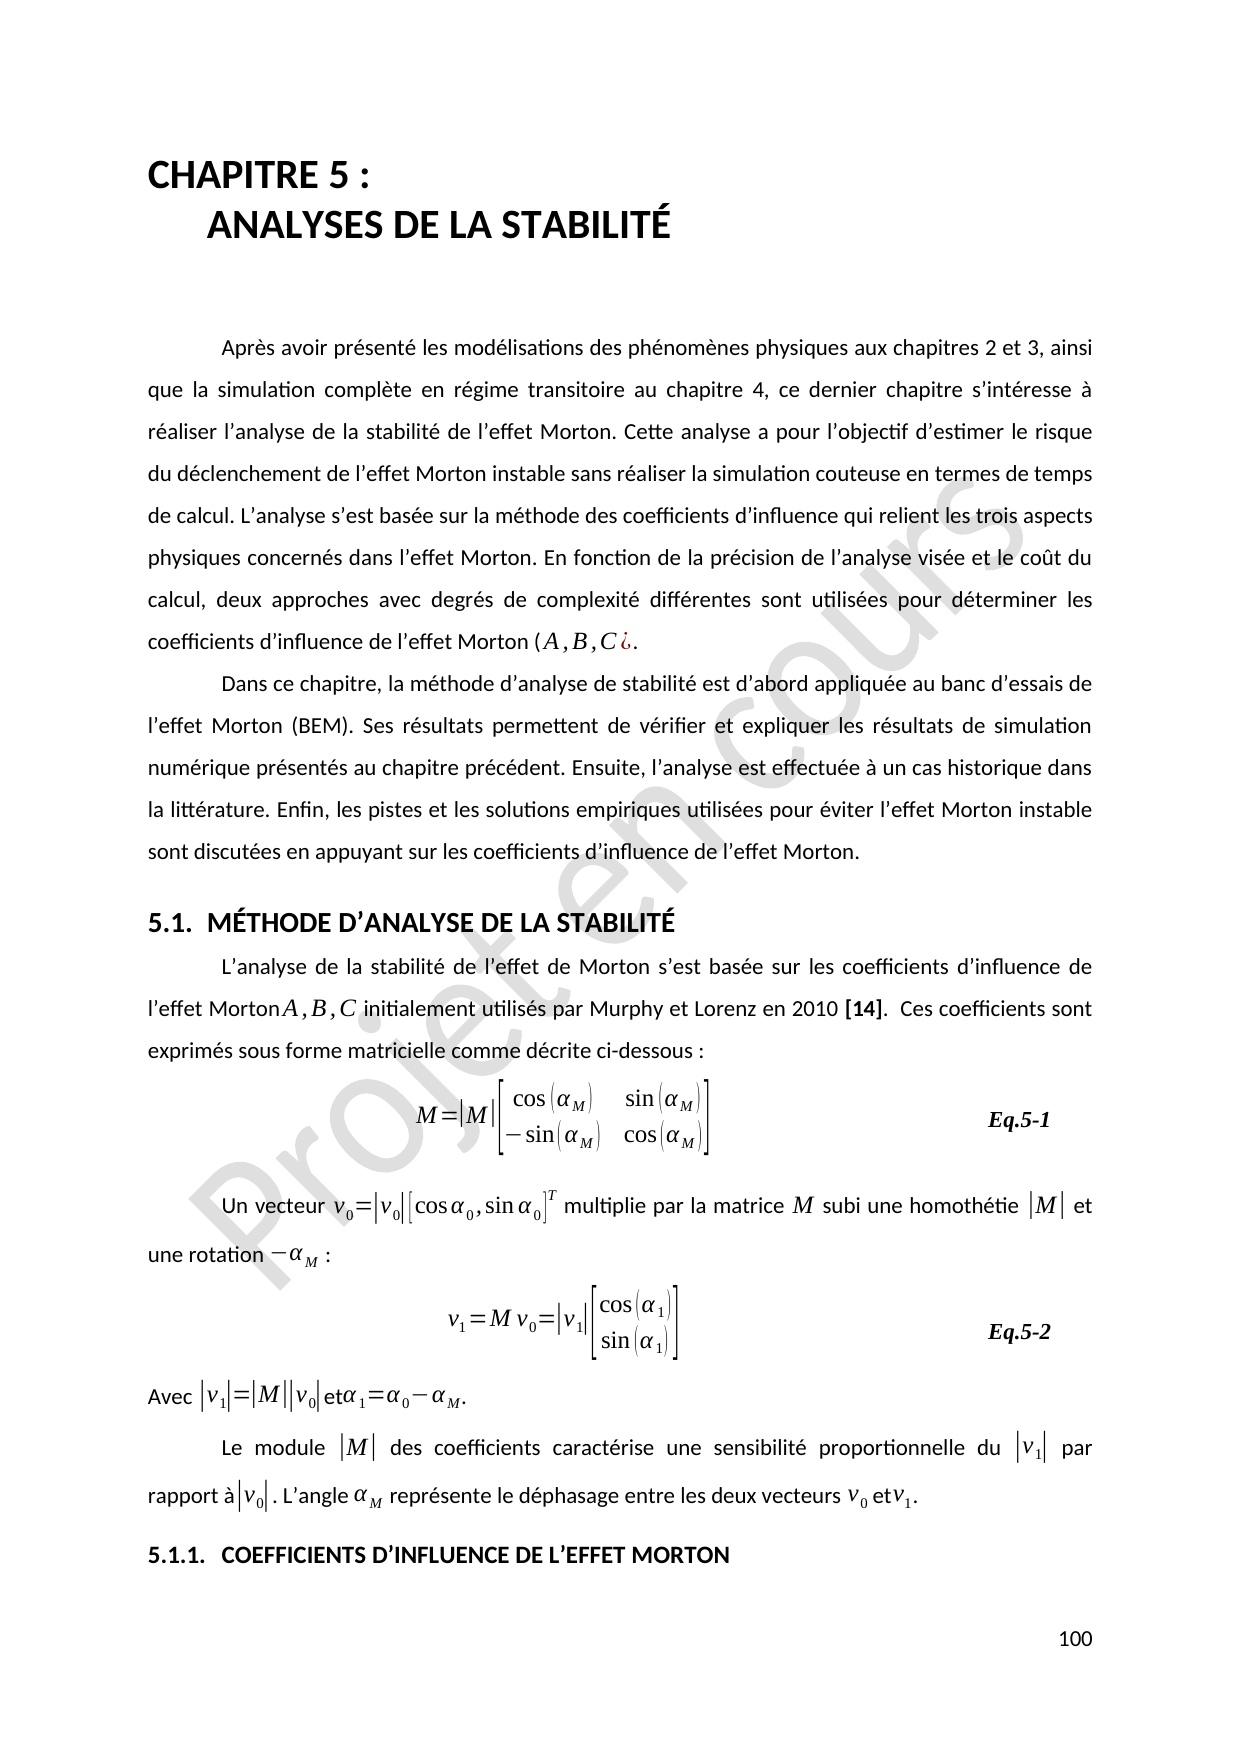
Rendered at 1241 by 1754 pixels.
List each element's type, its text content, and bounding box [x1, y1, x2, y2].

text Le module des coefficients caractérise une sensibilité proportionnelle du par rapport à. L’angle représente le déphasage entre les deux vecteurs et. [148, 1430, 1093, 1513]
text L’analyse de la stabilité de l’effet de Morton s’est basée sur les coefficients d’influence de l’effet Morton initialement utilisés par Murphy et Lorenz en 2010 [14]. Ces coefficients sont exprimés sous forme matricielle comme décrite ci-dessous : [148, 952, 1093, 1064]
table_header [977, 1078, 1091, 1173]
text Un vecteur multiplie par la matrice subi une homothétie et une rotation : [148, 1186, 1093, 1270]
text Après avoir présenté les modélisations des phénomènes physiques aux chapitres 2 et 3, ainsi que la simulation complète en régime transitoire au chapitre 4, ce dernier chapitre s’intéresse à réaliser l’analyse de la stabilité de l’effet Morton. Cette analyse a pour l’objectif d’estimer le risque du déclenchement de l’effet Morton instable sans réaliser la simulation couteuse en termes de temps de calcul. L’analyse s’est basée sur la méthode des coefficients d’influence qui relient les trois aspects physiques concernés dans l’effet Morton. En fonction de la précision de l’analyse visée et le coût du calcul, deux approches avec degrés de complexité différentes sont utilisées pour déterminer les coefficients d’influence de l’effet Morton (. [148, 333, 1093, 655]
text Dans ce chapitre, la méthode d’analyse de stabilité est d’abord appliquée au banc d’essais de l’effet Morton (BEM). Ses résultats permettent de vérifier et expliquer les résultats de simulation numérique présentés au chapitre précédent. Ensuite, l’analyse est effectuée à un cas historique dans la littérature. Enfin, les pistes et les solutions empiriques utilisées pour éviter l’effet Morton instable sont discutées en appuyant sur les coefficients d’influence de l’effet Morton. [148, 669, 1093, 865]
subtitle Méthode d’analyse de la stabilité [148, 904, 1093, 940]
table_header [149, 1284, 977, 1379]
text Avec et. [148, 1379, 1093, 1413]
subtitle Chapitre 5 : Analyses de la stabilité [148, 148, 1093, 249]
table_header [977, 1284, 1091, 1379]
subtitle Coefficients d’influence de l’effet Morton [148, 1539, 1093, 1570]
table_header [149, 1078, 977, 1173]
